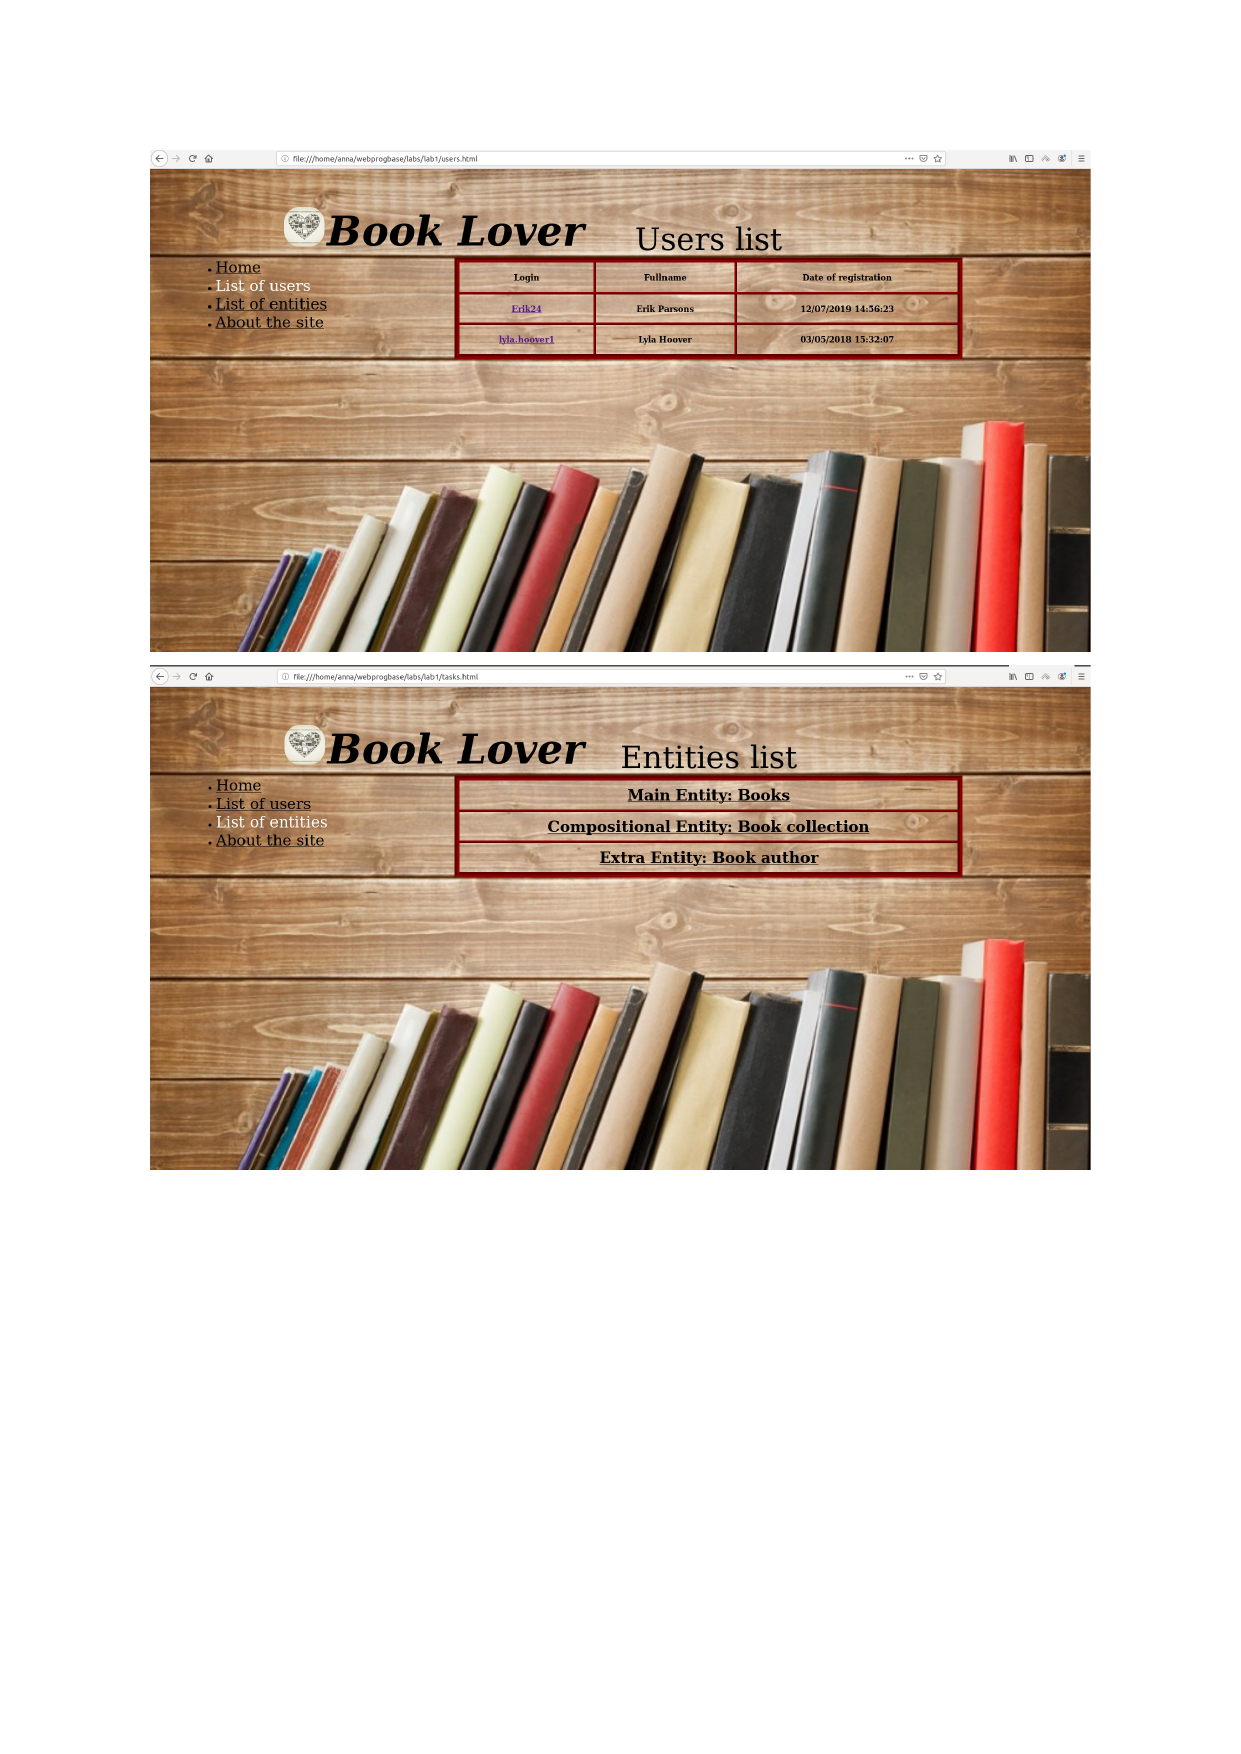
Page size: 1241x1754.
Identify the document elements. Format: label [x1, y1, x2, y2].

picture [150, 665, 1091, 1170]
picture [150, 150, 1091, 652]
